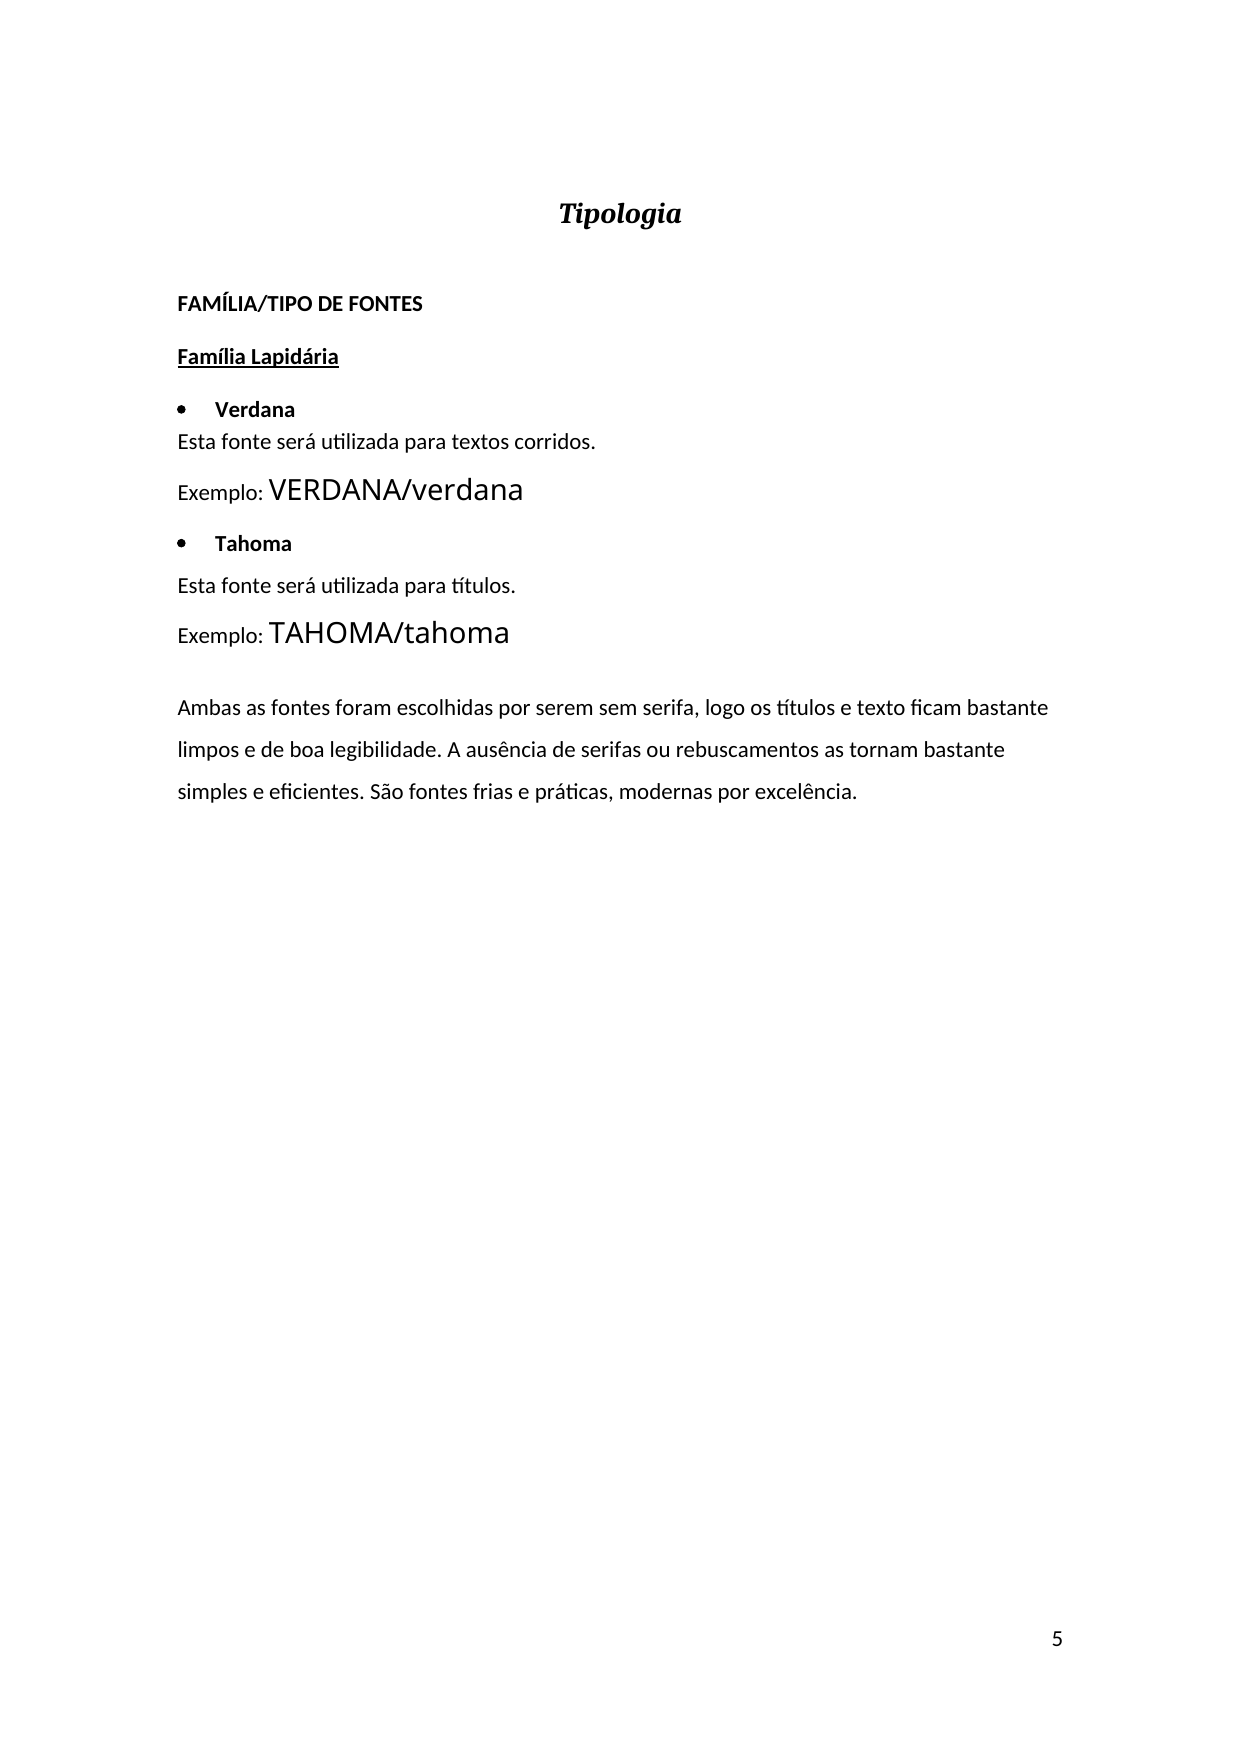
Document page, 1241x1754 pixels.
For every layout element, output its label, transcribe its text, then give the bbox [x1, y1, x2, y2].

text Família Lapidária [177, 342, 1063, 370]
text FAMÍLIA/TIPO DE FONTES [177, 289, 1063, 317]
list Esta fonte será utilizada para textos corridos. [177, 427, 1063, 455]
list Verdana [177, 395, 1063, 423]
list Esta fonte será utilizada para títulos. [177, 571, 1063, 599]
subtitle Tipologia [177, 198, 1063, 231]
text Ambas as fontes foram escolhidas por serem sem serifa, logo os títulos e texto ficam bastante limpos e de boa legibilidade. A ausência de serifas ou rebuscamentos as tornam bastante simples e eficientes. São fontes frias e práticas, modernas por excelência. [177, 693, 1063, 805]
list Exemplo: VERDANA/verdana [177, 469, 1063, 509]
list Exemplo: TAHOMA/tahoma [177, 613, 1063, 652]
list Tahoma [177, 529, 1063, 557]
